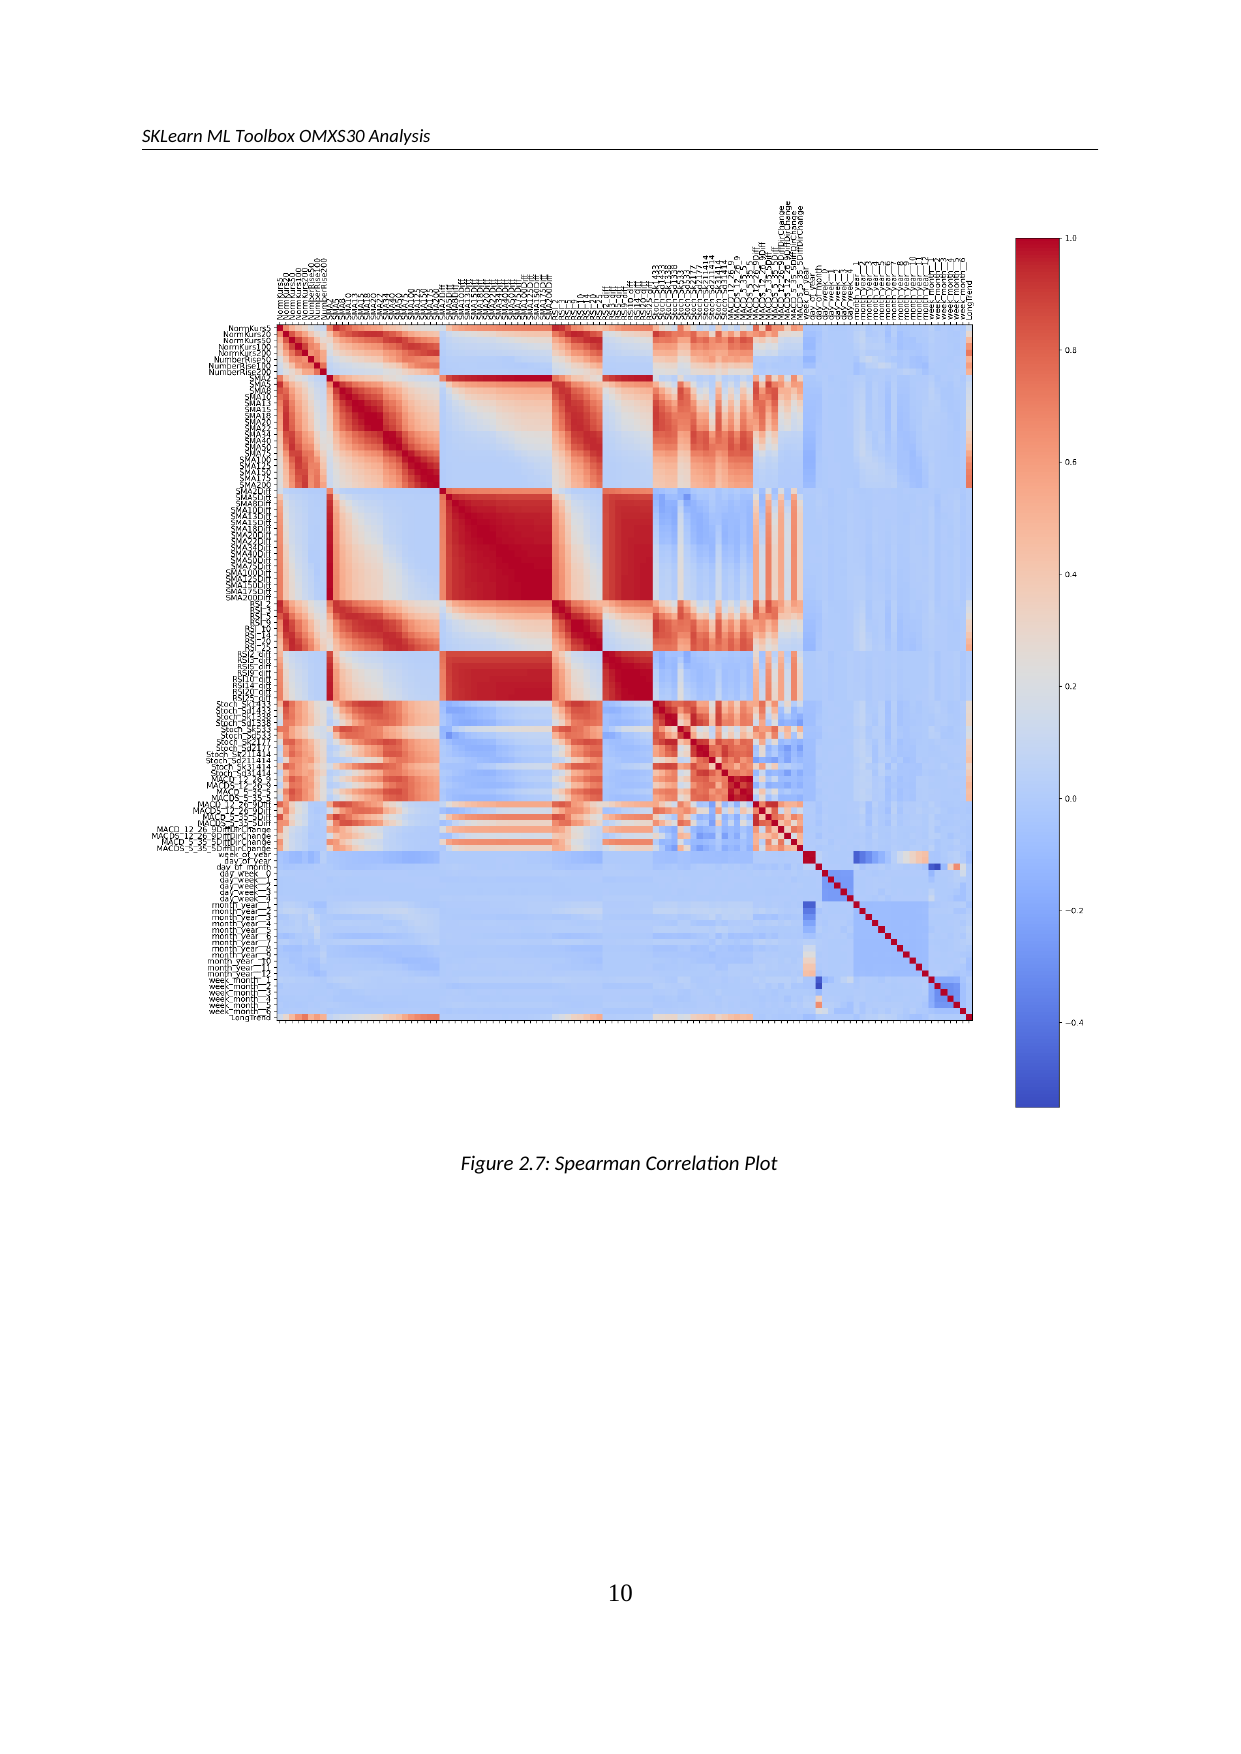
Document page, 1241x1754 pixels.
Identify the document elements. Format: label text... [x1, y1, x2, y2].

picture [142, 195, 1099, 1120]
